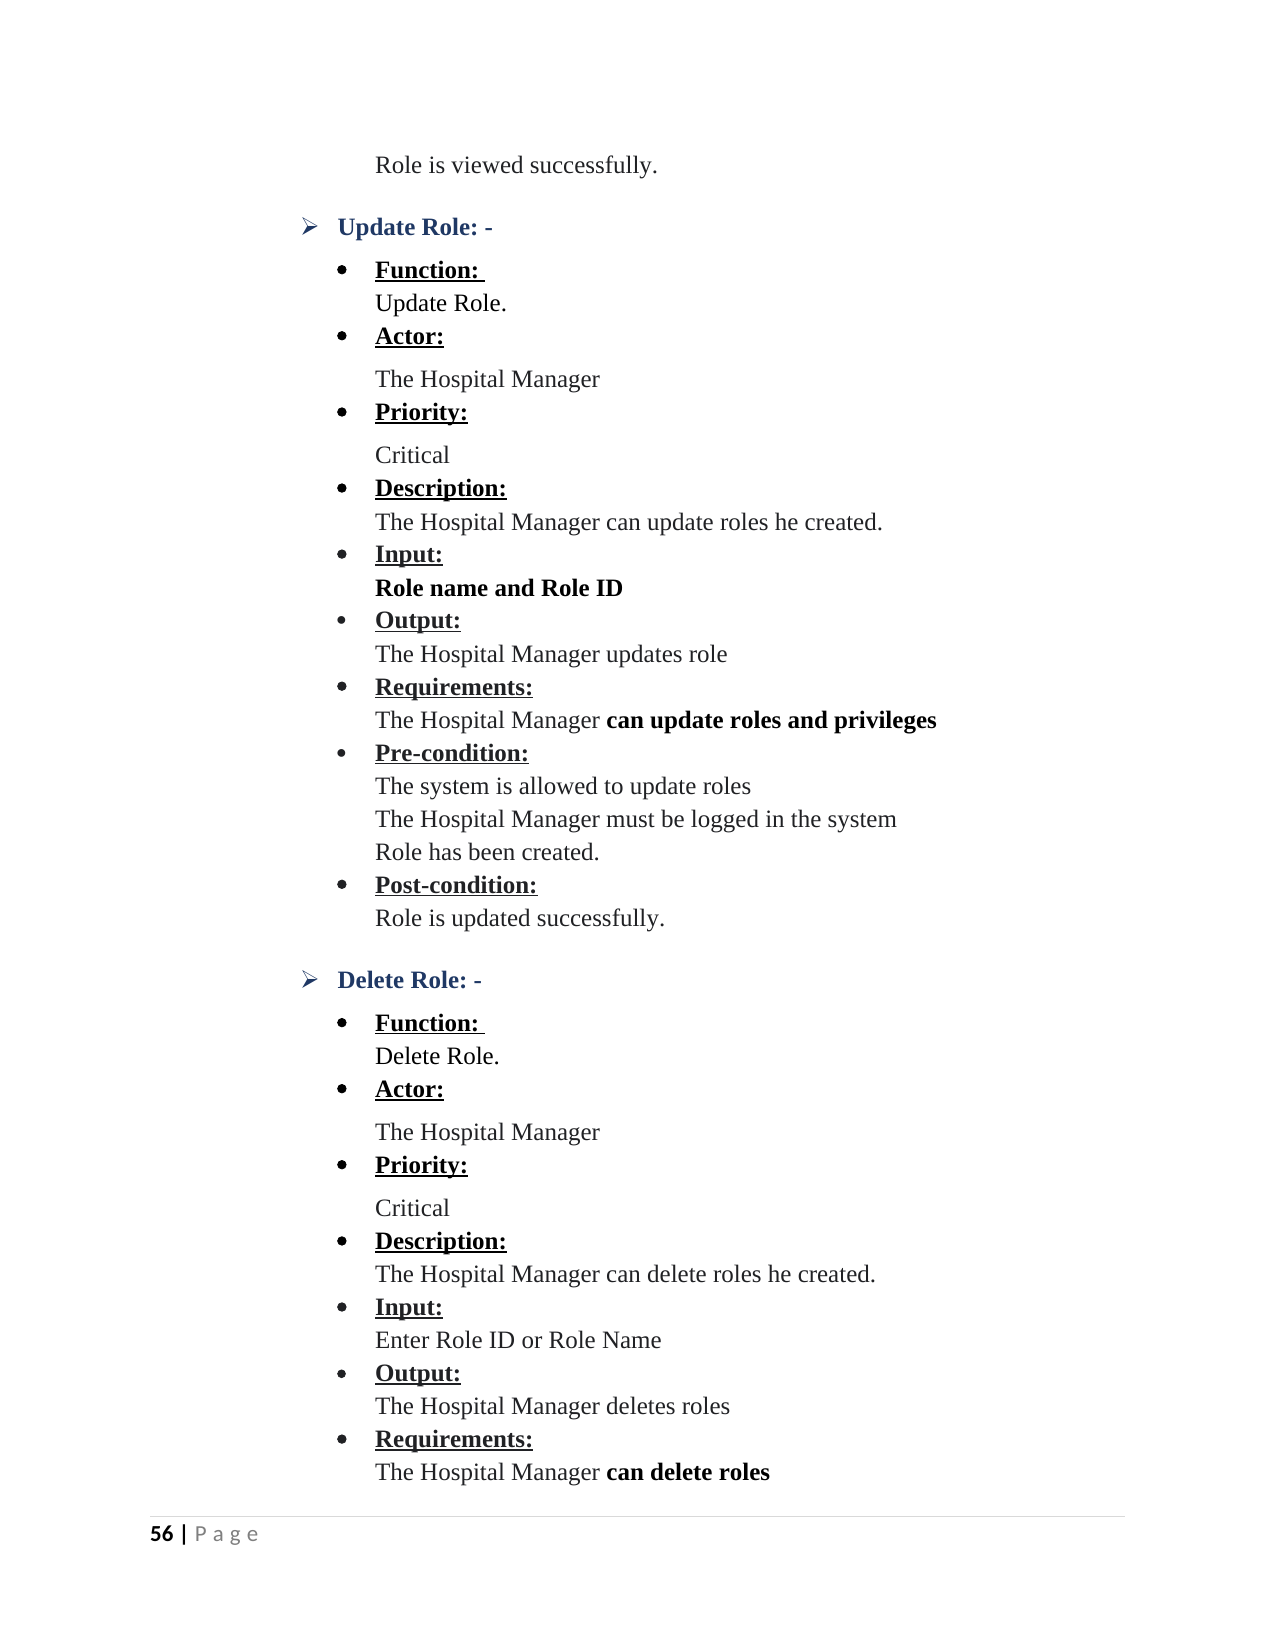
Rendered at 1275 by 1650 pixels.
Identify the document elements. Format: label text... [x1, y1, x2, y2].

text Role has been created. [375, 837, 1125, 866]
text The Hospital Manager [337, 1117, 1125, 1146]
list Input: [337, 539, 1125, 568]
text The Hospital Manager deletes roles [337, 1391, 1125, 1420]
list Actor: [337, 1074, 1125, 1103]
list Output: [337, 1358, 1125, 1387]
list Description: [337, 473, 1125, 502]
list Priority: [337, 1150, 1125, 1179]
text Role is updated successfully. [337, 903, 1125, 932]
list Priority: [337, 397, 1125, 426]
text Role name and Role ID [337, 573, 1125, 601]
text The Hospital Manager can delete roles he created. [337, 1259, 1125, 1288]
list Actor: [337, 321, 1125, 350]
text Critical [337, 441, 1125, 469]
text The Hospital Manager must be logged in the system [375, 804, 1125, 832]
text Update Role. [337, 288, 1125, 317]
text Update Role: - [300, 212, 1125, 241]
list Description: [337, 1226, 1125, 1255]
text The Hospital Manager [337, 364, 1125, 393]
text The Hospital Manager updates role [337, 639, 1125, 667]
text The Hospital Manager can update roles he created. [337, 507, 1125, 535]
list Function: [337, 1008, 1125, 1037]
list Pre-condition: [337, 738, 1125, 766]
text Critical [337, 1193, 1125, 1222]
list Post-condition: [337, 870, 1125, 898]
text Role is viewed successfully. [337, 150, 1125, 179]
list Input: [337, 1292, 1125, 1321]
list Output: [337, 606, 1125, 634]
list Function: [337, 255, 1125, 284]
text Delete Role: - [300, 965, 1125, 994]
text The system is allowed to update roles [375, 771, 1125, 799]
list Requirements: [337, 672, 1125, 700]
text Delete Role. [337, 1041, 1125, 1070]
text The Hospital Manager can update roles and privileges [337, 705, 1125, 733]
text The Hospital Manager can delete roles [337, 1457, 1125, 1486]
text Enter Role ID or Role Name [337, 1325, 1125, 1354]
list Requirements: [337, 1424, 1125, 1453]
